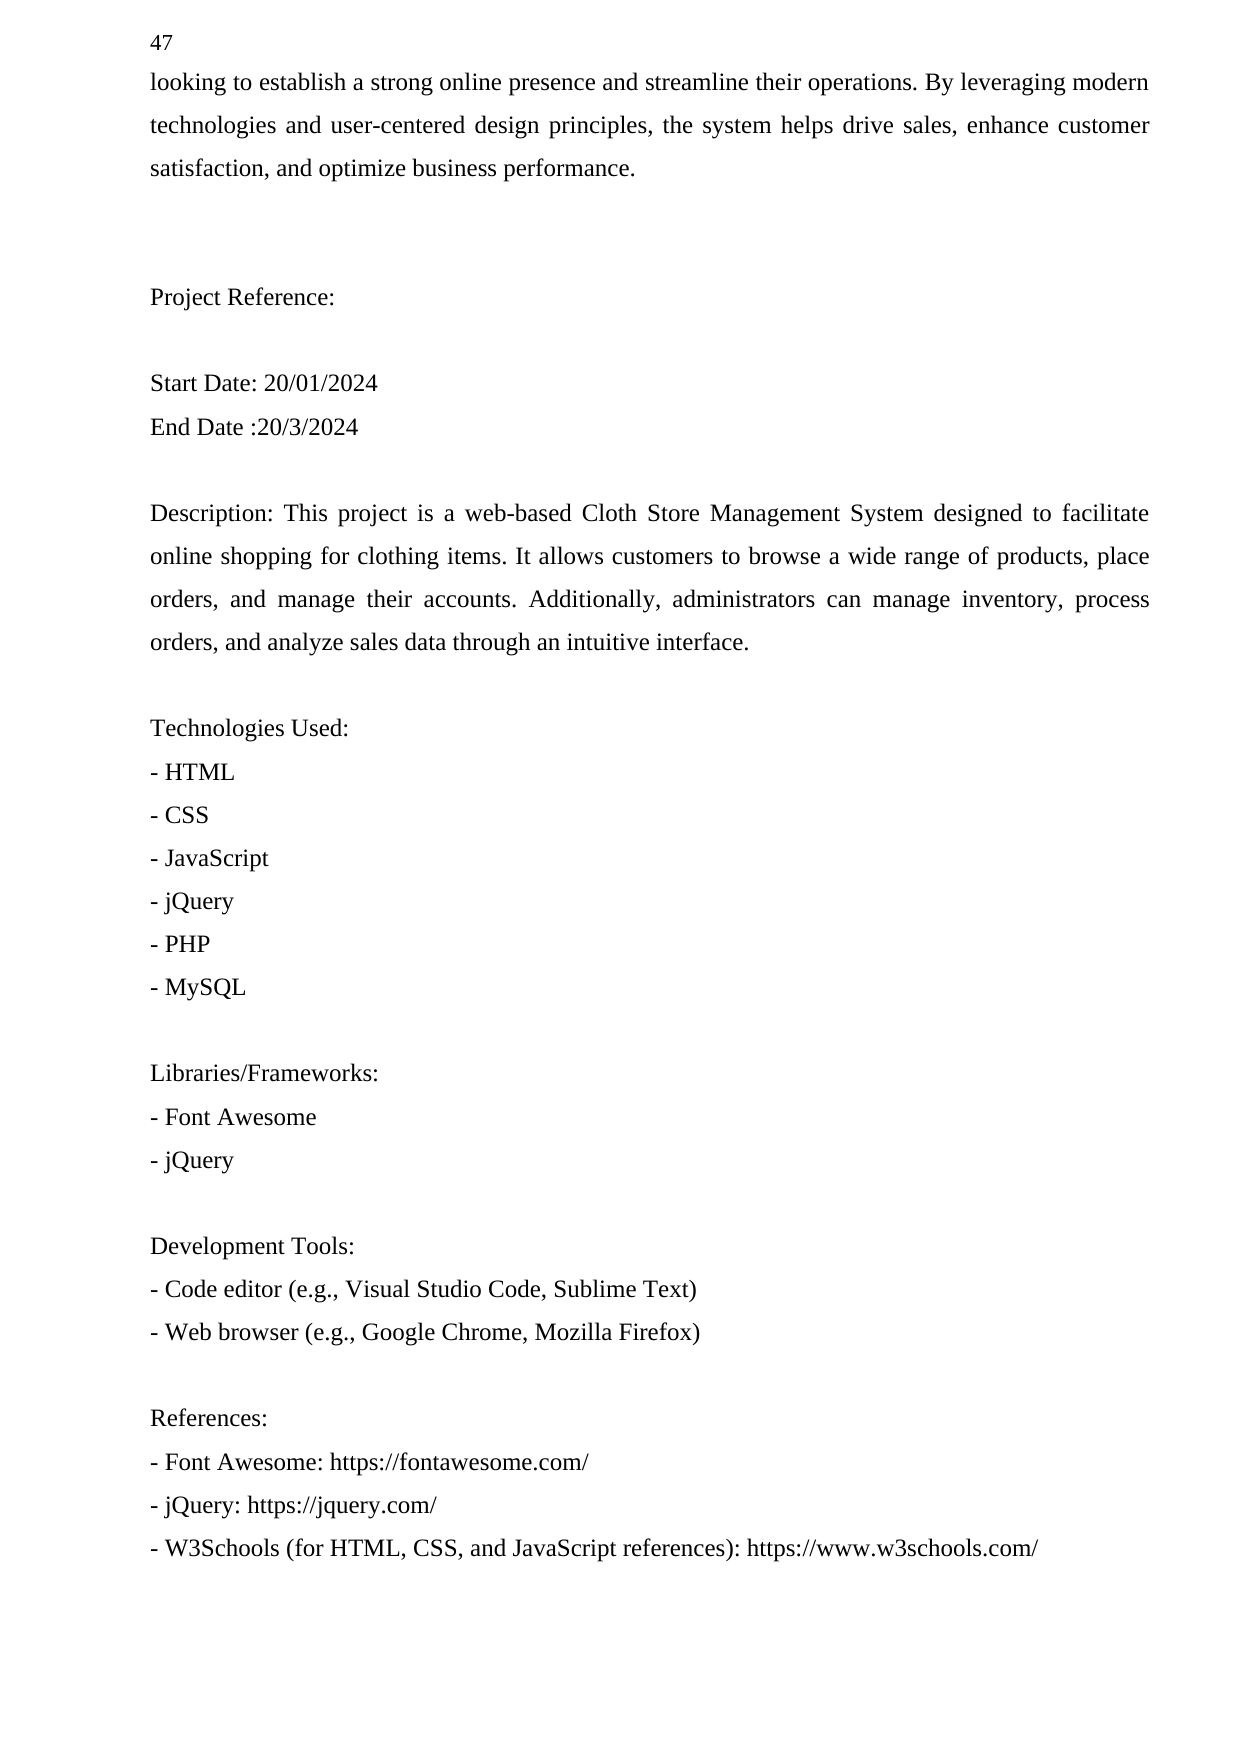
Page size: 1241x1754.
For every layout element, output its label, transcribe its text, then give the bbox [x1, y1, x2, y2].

text - CSS [150, 800, 1151, 828]
text Technologies Used: [150, 713, 1151, 742]
text Description: This project is a web-based Cloth Store Management System designed to facilitate online shopping for clothing items. It allows customers to browse a wide range of products, place orders, and manage their accounts. Additionally, administrators can manage inventory, process orders, and analyze sales data through an intuitive interface. [150, 498, 1151, 656]
text - MySQL [150, 972, 1151, 1001]
text Libraries/Frameworks: [150, 1058, 1151, 1087]
text - W3Schools (for HTML, CSS, and JavaScript references): https://www.w3schools.com/ [150, 1533, 1151, 1562]
text Development Tools: [150, 1231, 1151, 1260]
text - Font Awesome [150, 1102, 1151, 1130]
text Project Reference: [150, 282, 1151, 311]
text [150, 67, 1151, 182]
text - JavaScript [150, 843, 1151, 872]
text - jQuery: https://jquery.com/ [150, 1490, 1151, 1518]
text - Code editor (e.g., Visual Studio Code, Sublime Text) [150, 1274, 1151, 1303]
text - HTML [150, 757, 1151, 785]
text - Web browser (e.g., Google Chrome, Mozilla Firefox) [150, 1317, 1151, 1346]
text - jQuery [150, 886, 1151, 915]
text - Font Awesome: https://fontawesome.com/ [150, 1447, 1151, 1475]
text - jQuery [150, 1145, 1151, 1173]
text - PHP [150, 929, 1151, 958]
text End Date :20/3/2024 [150, 412, 1151, 440]
text Start Date: 20/01/2024 [150, 368, 1151, 397]
text References: [150, 1403, 1151, 1432]
